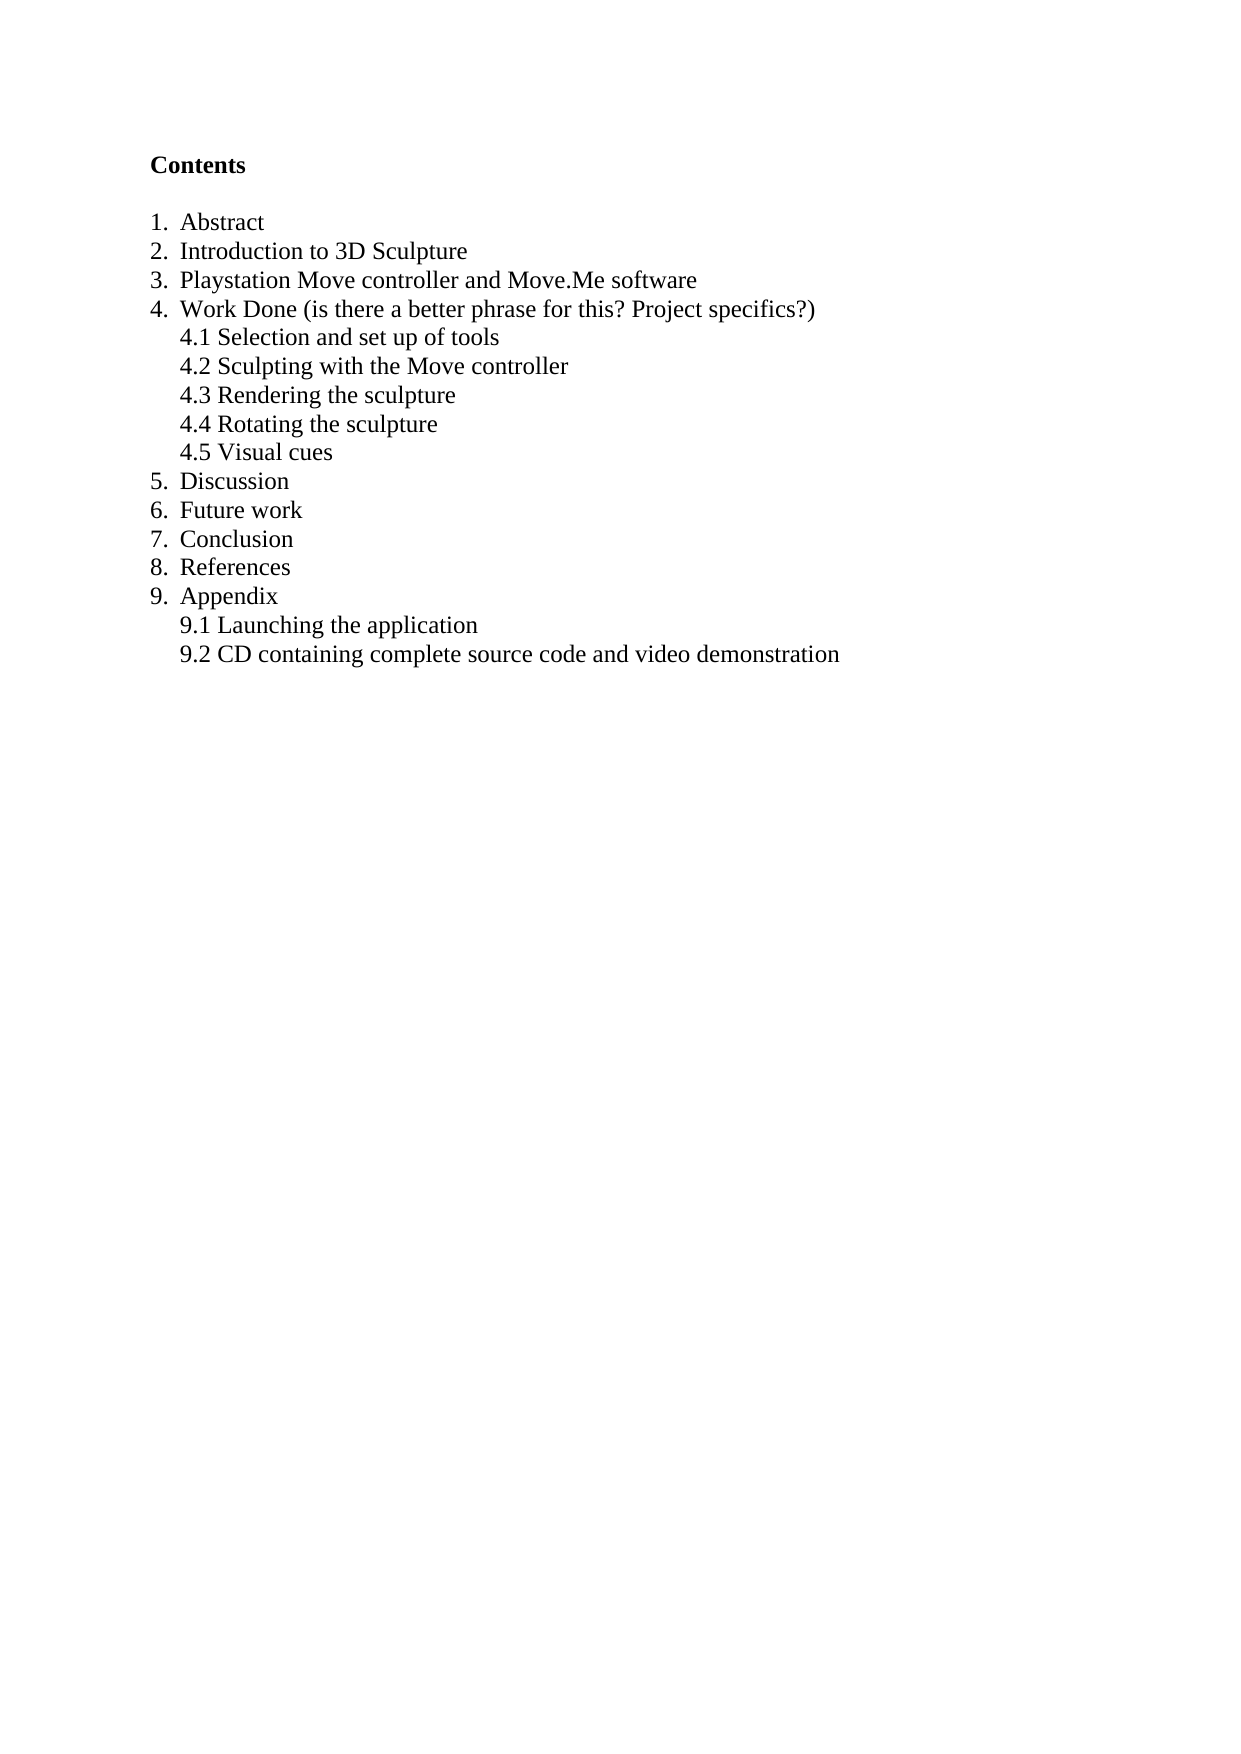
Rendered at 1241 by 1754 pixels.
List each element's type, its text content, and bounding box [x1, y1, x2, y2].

text 4.5 Visual cues [150, 437, 1090, 466]
list Playstation Move controller and Move.Me software [150, 265, 1090, 294]
text 4.3 Rendering the sculpture [150, 380, 1090, 409]
text 9.2 CD containing complete source code and video demonstration [179, 639, 1090, 667]
list Conclusion [150, 524, 1090, 552]
list Work Done (is there a better phrase for this? Project specifics?) [150, 294, 1090, 322]
text 9.1 Launching the application [179, 610, 1090, 639]
list Abstract [150, 207, 1090, 236]
list Appendix [150, 581, 1090, 610]
list Future work [150, 495, 1090, 524]
list References [150, 552, 1090, 581]
list Discussion [150, 466, 1090, 495]
text Contents [150, 150, 1090, 179]
list Introduction to 3D Sculpture [150, 236, 1090, 265]
text 4.1 Selection and set up of tools [150, 322, 1090, 351]
text 4.2 Sculpting with the Move controller [150, 351, 1090, 380]
text 4.4 Rotating the sculpture [150, 409, 1090, 437]
